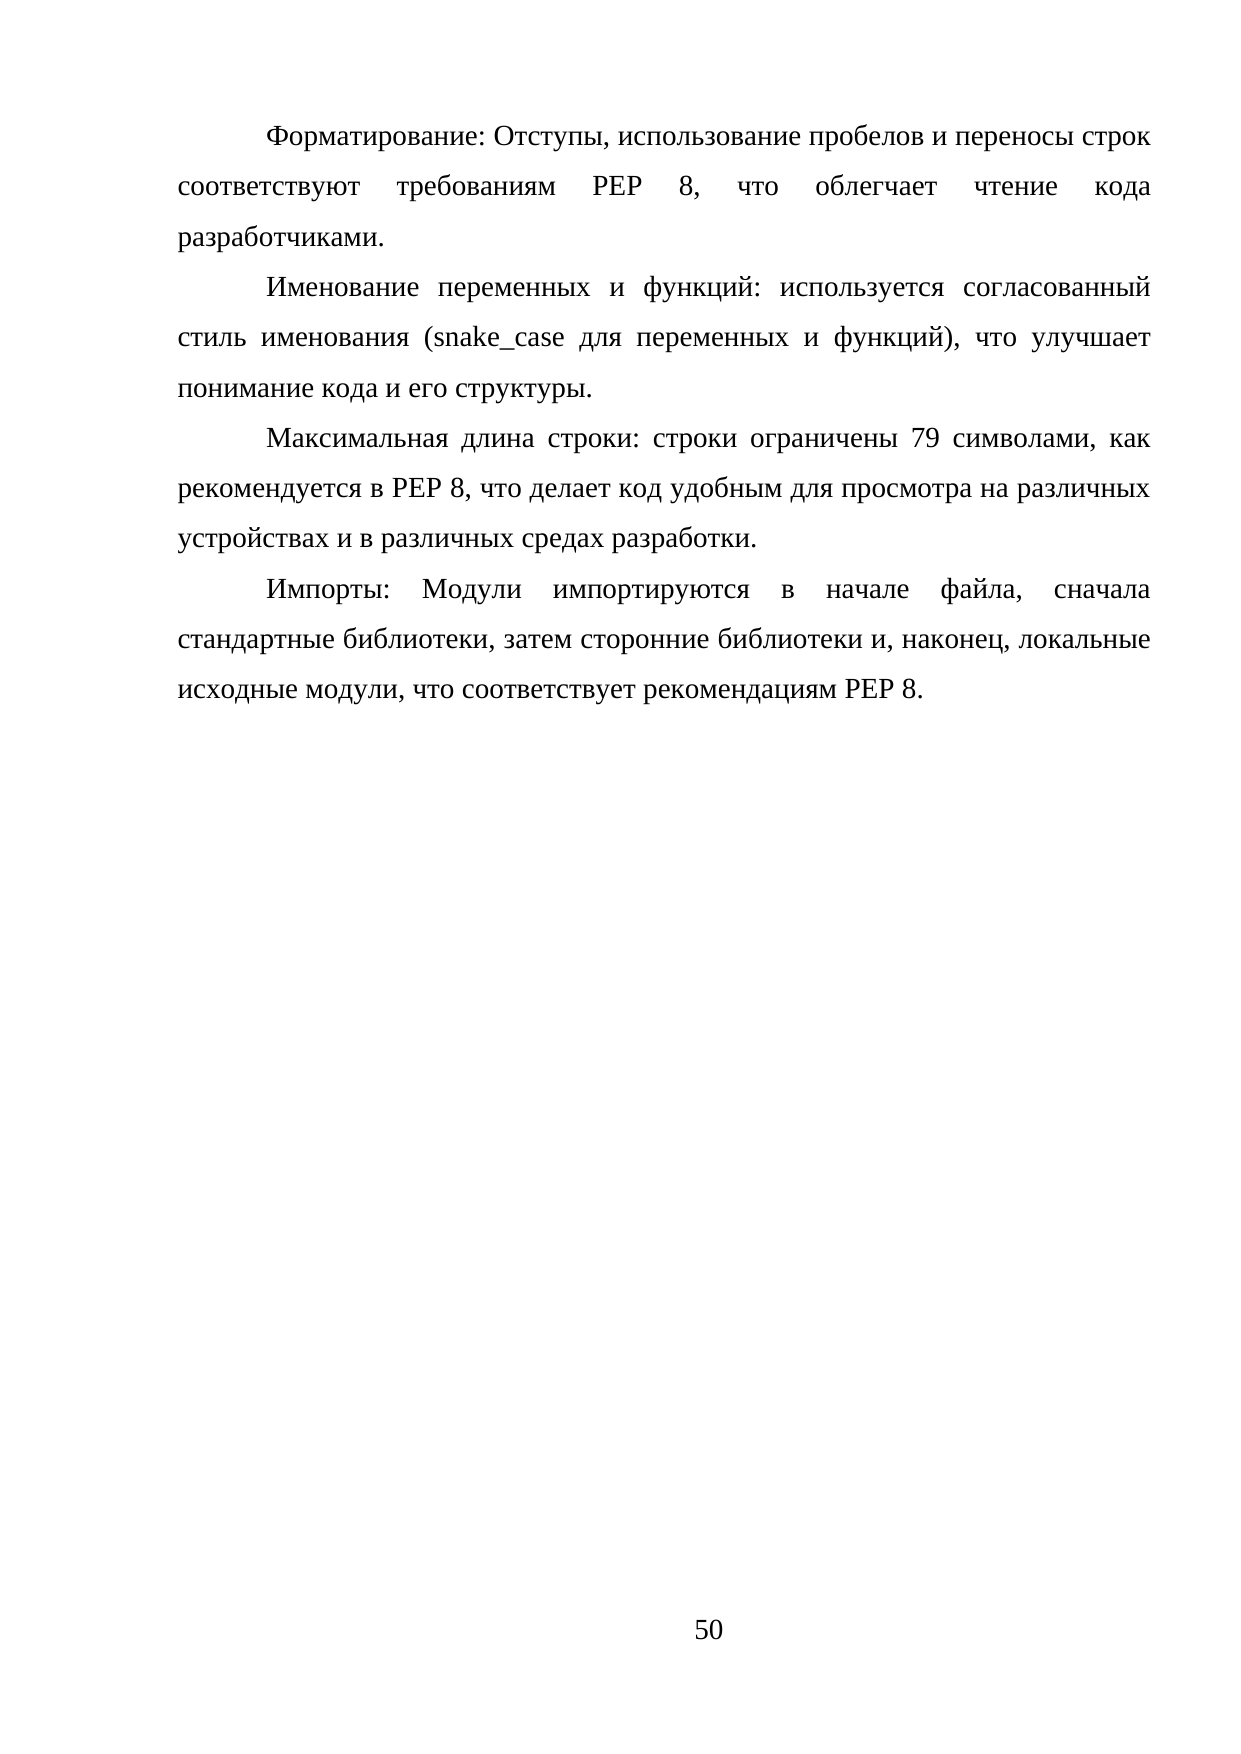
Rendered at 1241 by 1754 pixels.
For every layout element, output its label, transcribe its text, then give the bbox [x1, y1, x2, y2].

text Максимальная длина строки: строки ограничены 79 символами, как рекомендуется в PEP 8, что делает код удобным для просмотра на различных устройствах и в различных средах разработки. [177, 420, 1152, 554]
text Именование переменных и функций: используется согласованный стиль именования (snake_case для переменных и функций), что улучшает понимание кода и его структуры. [177, 269, 1152, 403]
text Импорты: Модули импортируются в начале файла, сначала стандартные библиотеки, затем сторонние библиотеки и, наконец, локальные исходные модули, что соответствует рекомендациям PEP 8. [177, 571, 1152, 705]
text Форматирование: Отступы, использование пробелов и переносы строк соответствуют требованиям PEP 8, что облегчает чтение кода разработчиками. [177, 118, 1152, 252]
